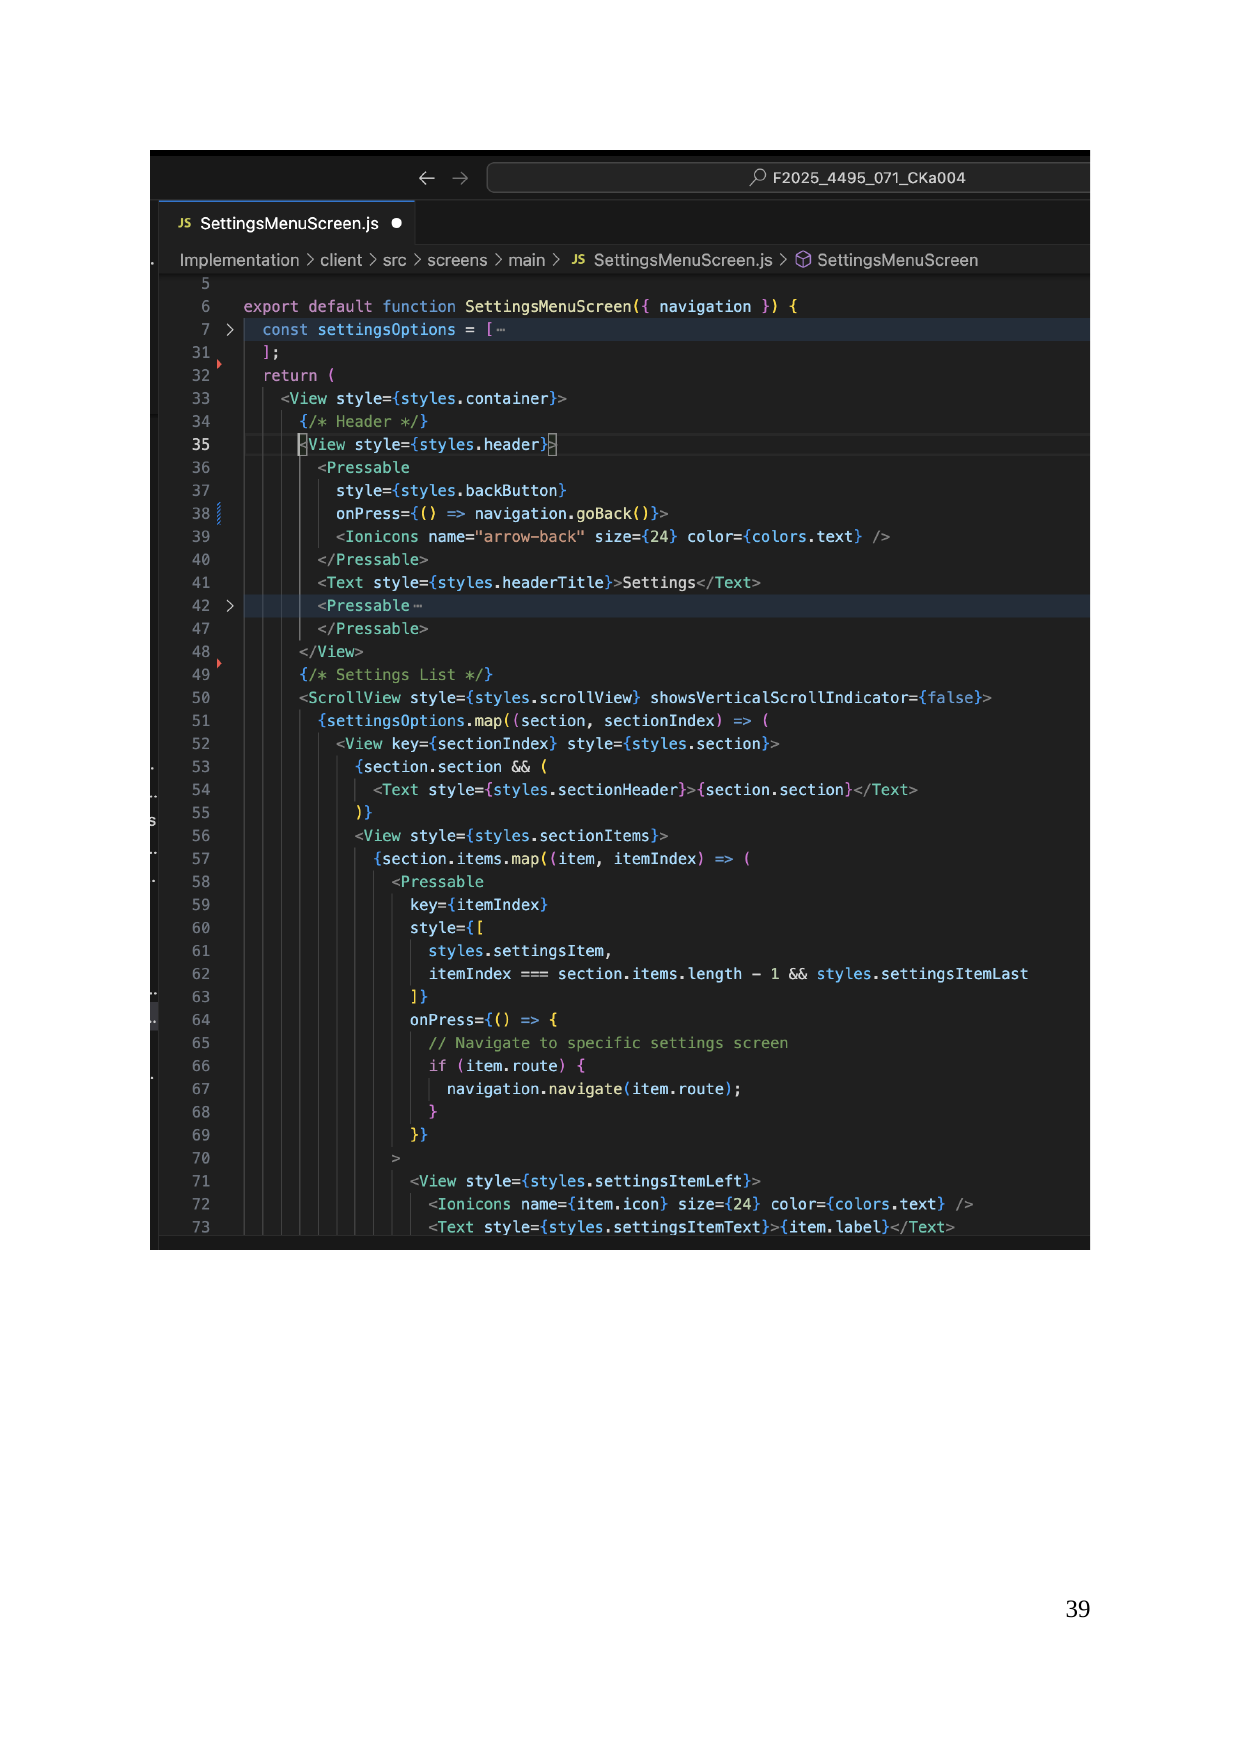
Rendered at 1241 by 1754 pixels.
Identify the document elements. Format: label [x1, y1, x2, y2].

picture [150, 150, 1091, 1250]
